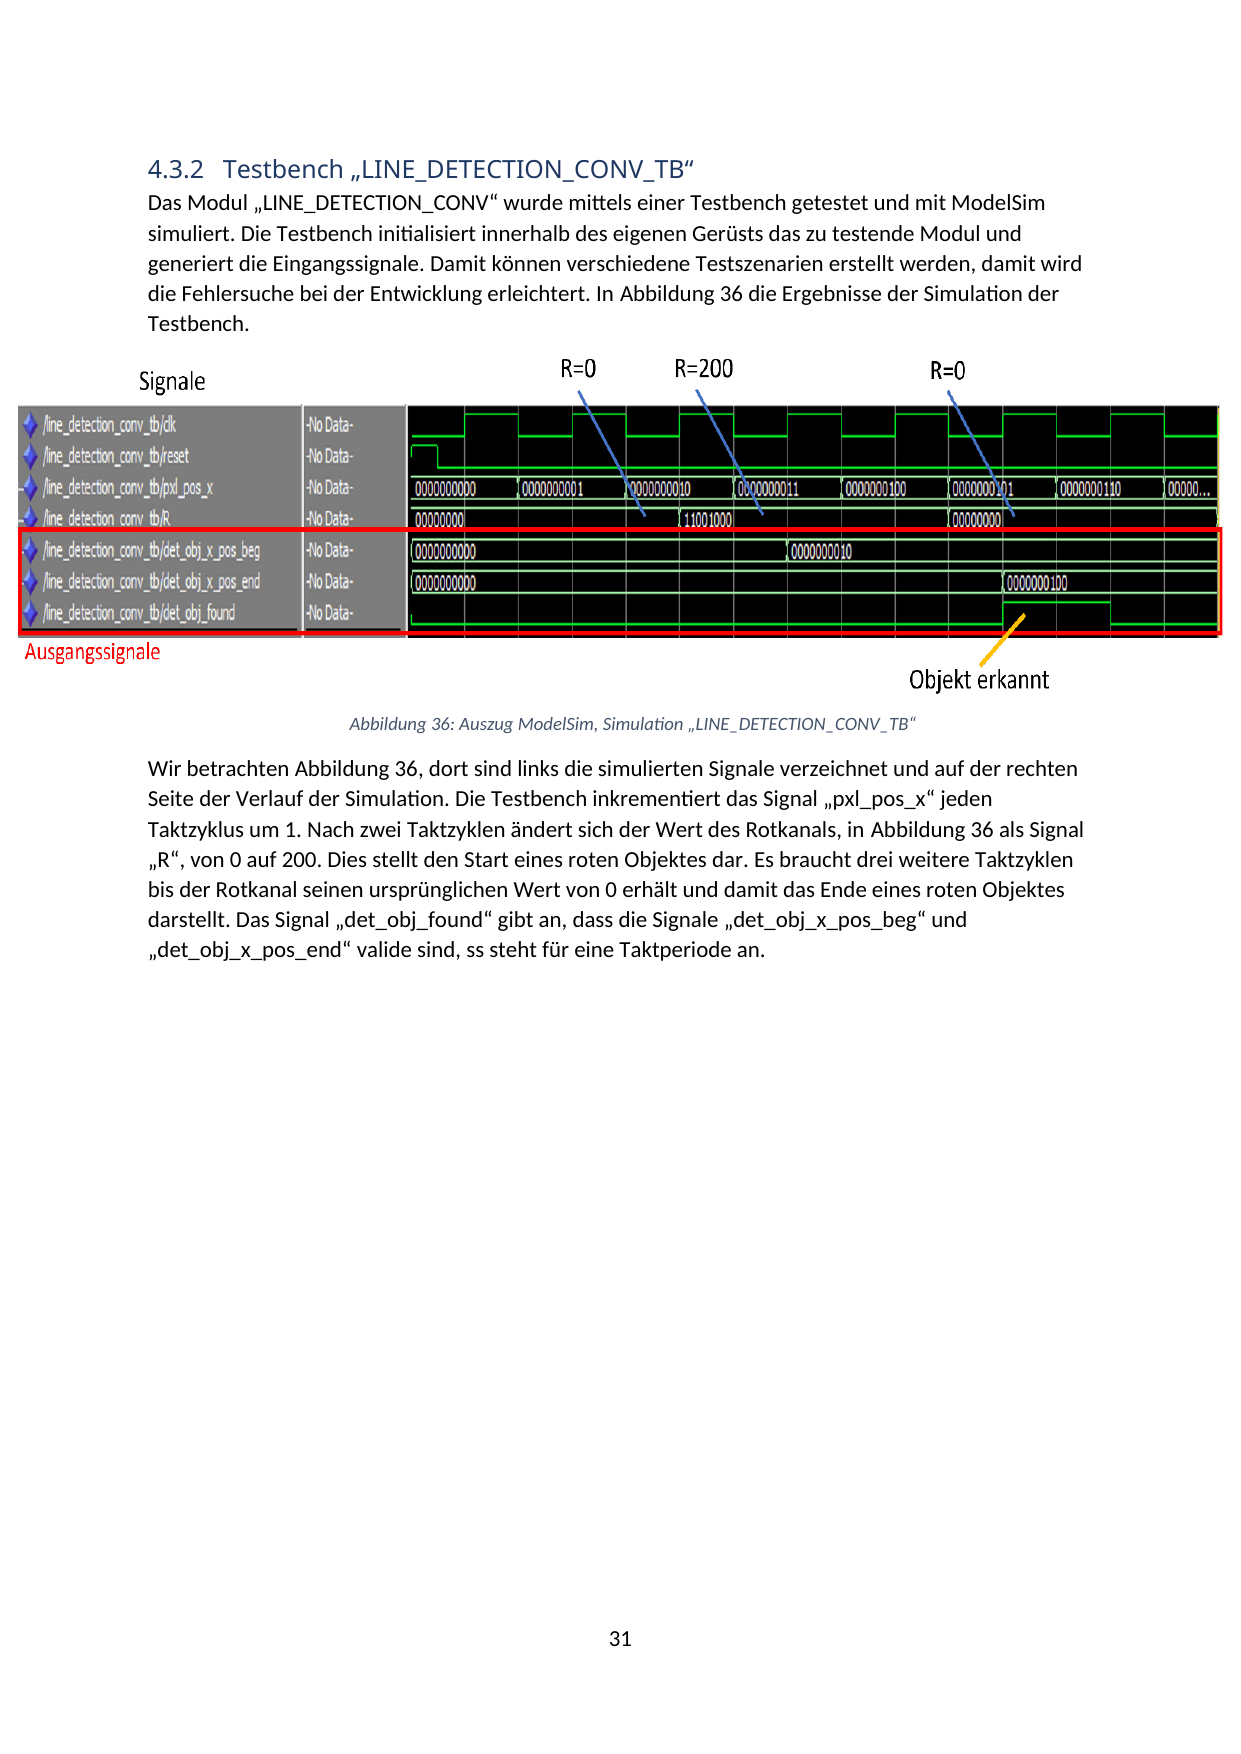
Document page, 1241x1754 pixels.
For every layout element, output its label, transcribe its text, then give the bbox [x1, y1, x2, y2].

subtitle Testbench „LINE_DETECTION_CONV_TB“ [148, 152, 1093, 186]
picture [12, 342, 1223, 713]
text Wir betrachten Abbildung 36, dort sind links die simulierten Signale verzeichnet und auf der rechten Seite der Verlauf der Simulation. Die Testbench inkrementiert das Signal „pxl_pos_x“ jeden Taktzyklus um 1. Nach zwei Taktzyklen ändert sich der Wert des Rotkanals, in Abbildung 36 als Signal „R“, von 0 auf 200. Dies stellt den Start eines roten Objektes dar. Es braucht drei weitere Taktzyklen bis der Rotkanal seinen ursprünglichen Wert von 0 erhält und damit das Ende eines roten Objektes darstellt. Das Signal „det_obj_found“ gibt an, dass die Signale „det_obj_x_pos_beg“ und „det_obj_x_pos_end“ valide sind, ss steht für eine Taktperiode an. [148, 736, 1093, 964]
text Das Modul „LINE_DETECTION_CONV“ wurde mittels einer Testbench getestet und mit ModelSim simuliert. Die Testbench initialisiert innerhalb des eigenen Gerüsts das zu testende Modul und generiert die Eingangssignale. Damit können verschiedene Testszenarien erstellt werden, damit wird die Fehlersuche bei der Entwicklung erleichtert. In Abbildung 36 die Ergebnisse der Simulation der Testbench. [148, 188, 1093, 337]
